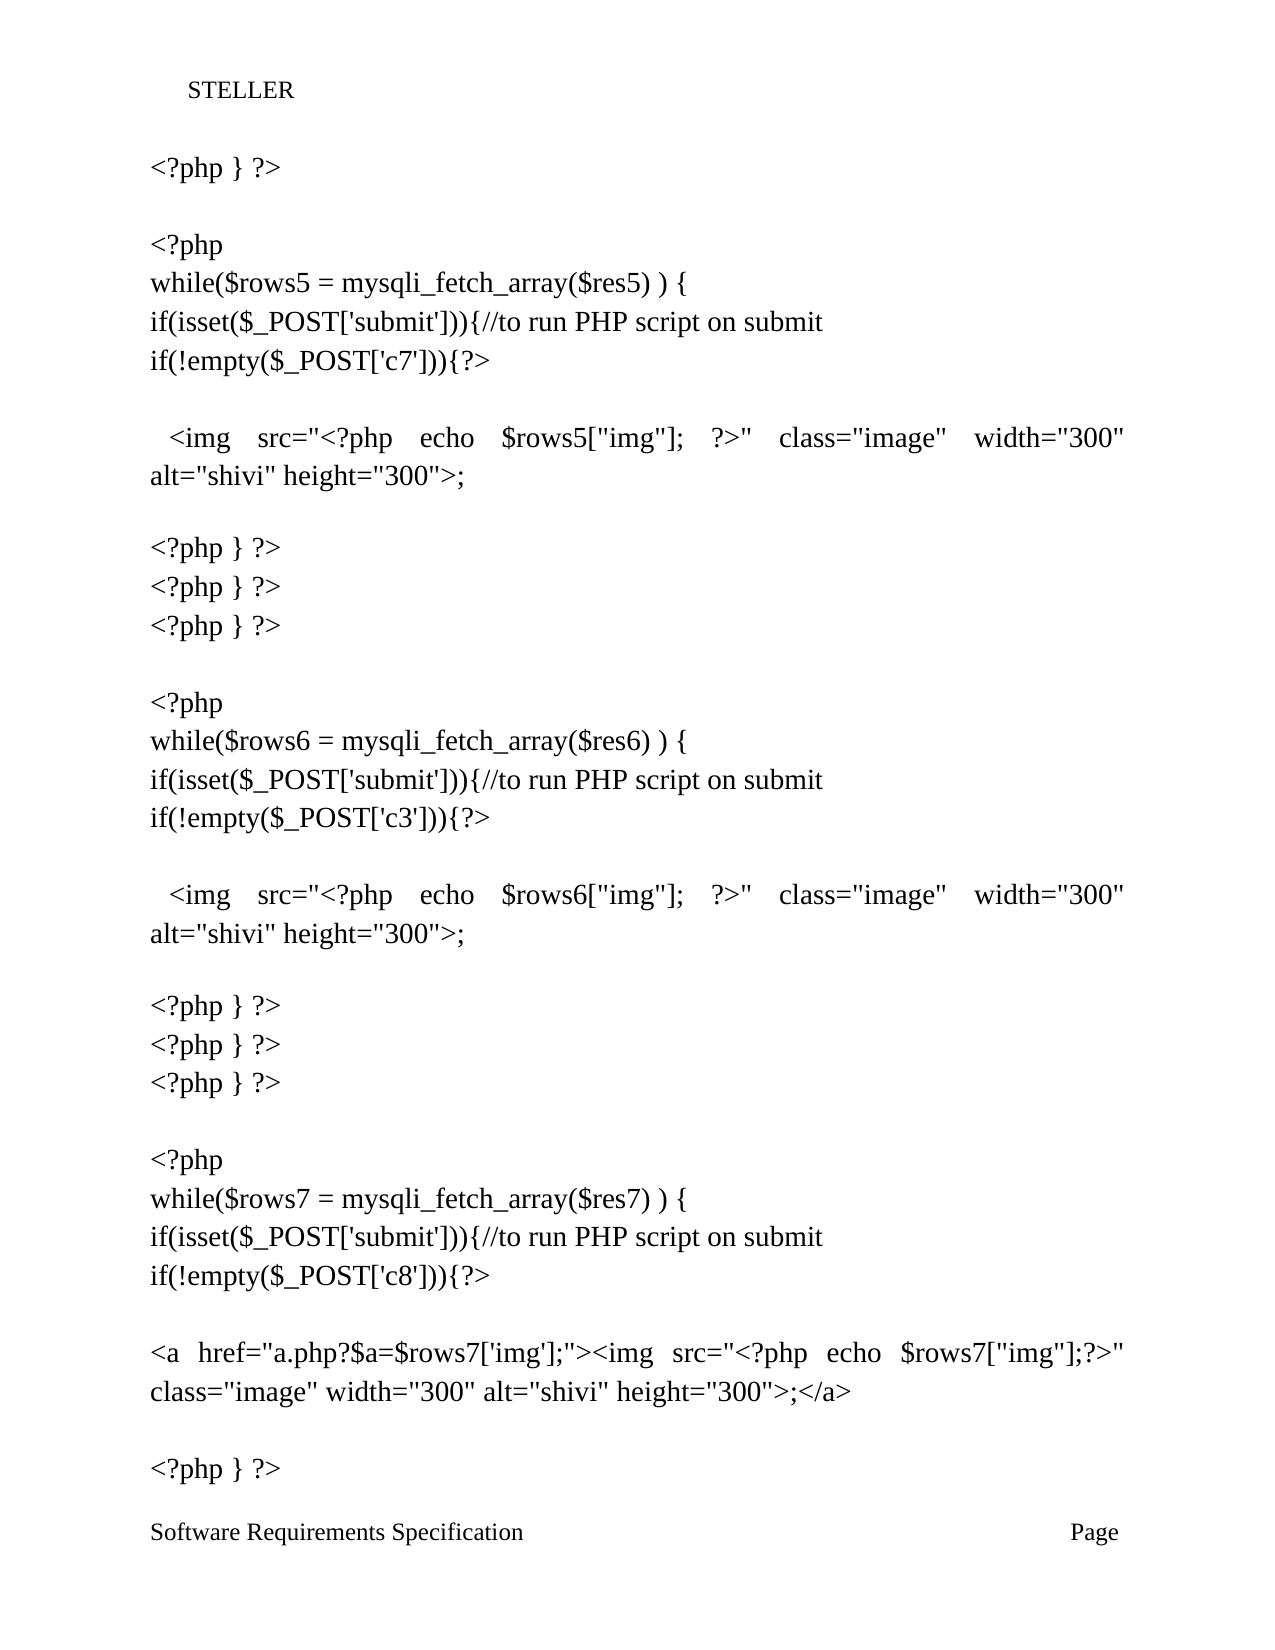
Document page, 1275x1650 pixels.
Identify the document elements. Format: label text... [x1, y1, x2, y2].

text if(isset($_POST['submit'])){//to run PHP script on submit [150, 1219, 1125, 1253]
text while($rows6 = mysqli_fetch_array($res6) ) { [150, 723, 1125, 757]
text <?php [150, 1142, 1125, 1176]
text if(!empty($_POST['c7'])){?> [150, 343, 1125, 376]
text while($rows5 = mysqli_fetch_array($res5) ) { [150, 266, 1125, 299]
text <?php } ?> [150, 531, 1125, 564]
text <?php } ?> [150, 569, 1125, 603]
text <?php [150, 227, 1125, 261]
text <?php } ?> [150, 608, 1125, 641]
text <?php } ?> [150, 150, 1125, 183]
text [150, 304, 1125, 338]
text while($rows7 = mysqli_fetch_array($res7) ) { [150, 1181, 1125, 1214]
text <?php } ?> [150, 1451, 1125, 1484]
text <img src="<?php echo $rows5["img"]; ?>" class="image" width="300" alt="shivi" height="300">; [150, 420, 1125, 492]
text <?php } ?> [150, 1065, 1125, 1099]
text <a href="a.php?$a=$rows7['img'];"><img src="<?php echo $rows7["img"];?>" class="image" width="300" alt="shivi" height="300">;</a> [150, 1335, 1125, 1407]
text if(!empty($_POST['c8'])){?> [150, 1258, 1125, 1292]
text <?php } ?> [150, 988, 1125, 1022]
text if(!empty($_POST['c3'])){?> [150, 800, 1125, 834]
text <?php } ?> [150, 1027, 1125, 1060]
text <img src="<?php echo $rows6["img"]; ?>" class="image" width="300" alt="shivi" height="300">; [150, 877, 1125, 949]
text <?php [150, 685, 1125, 718]
text if(isset($_POST['submit'])){//to run PHP script on submit [150, 762, 1125, 795]
